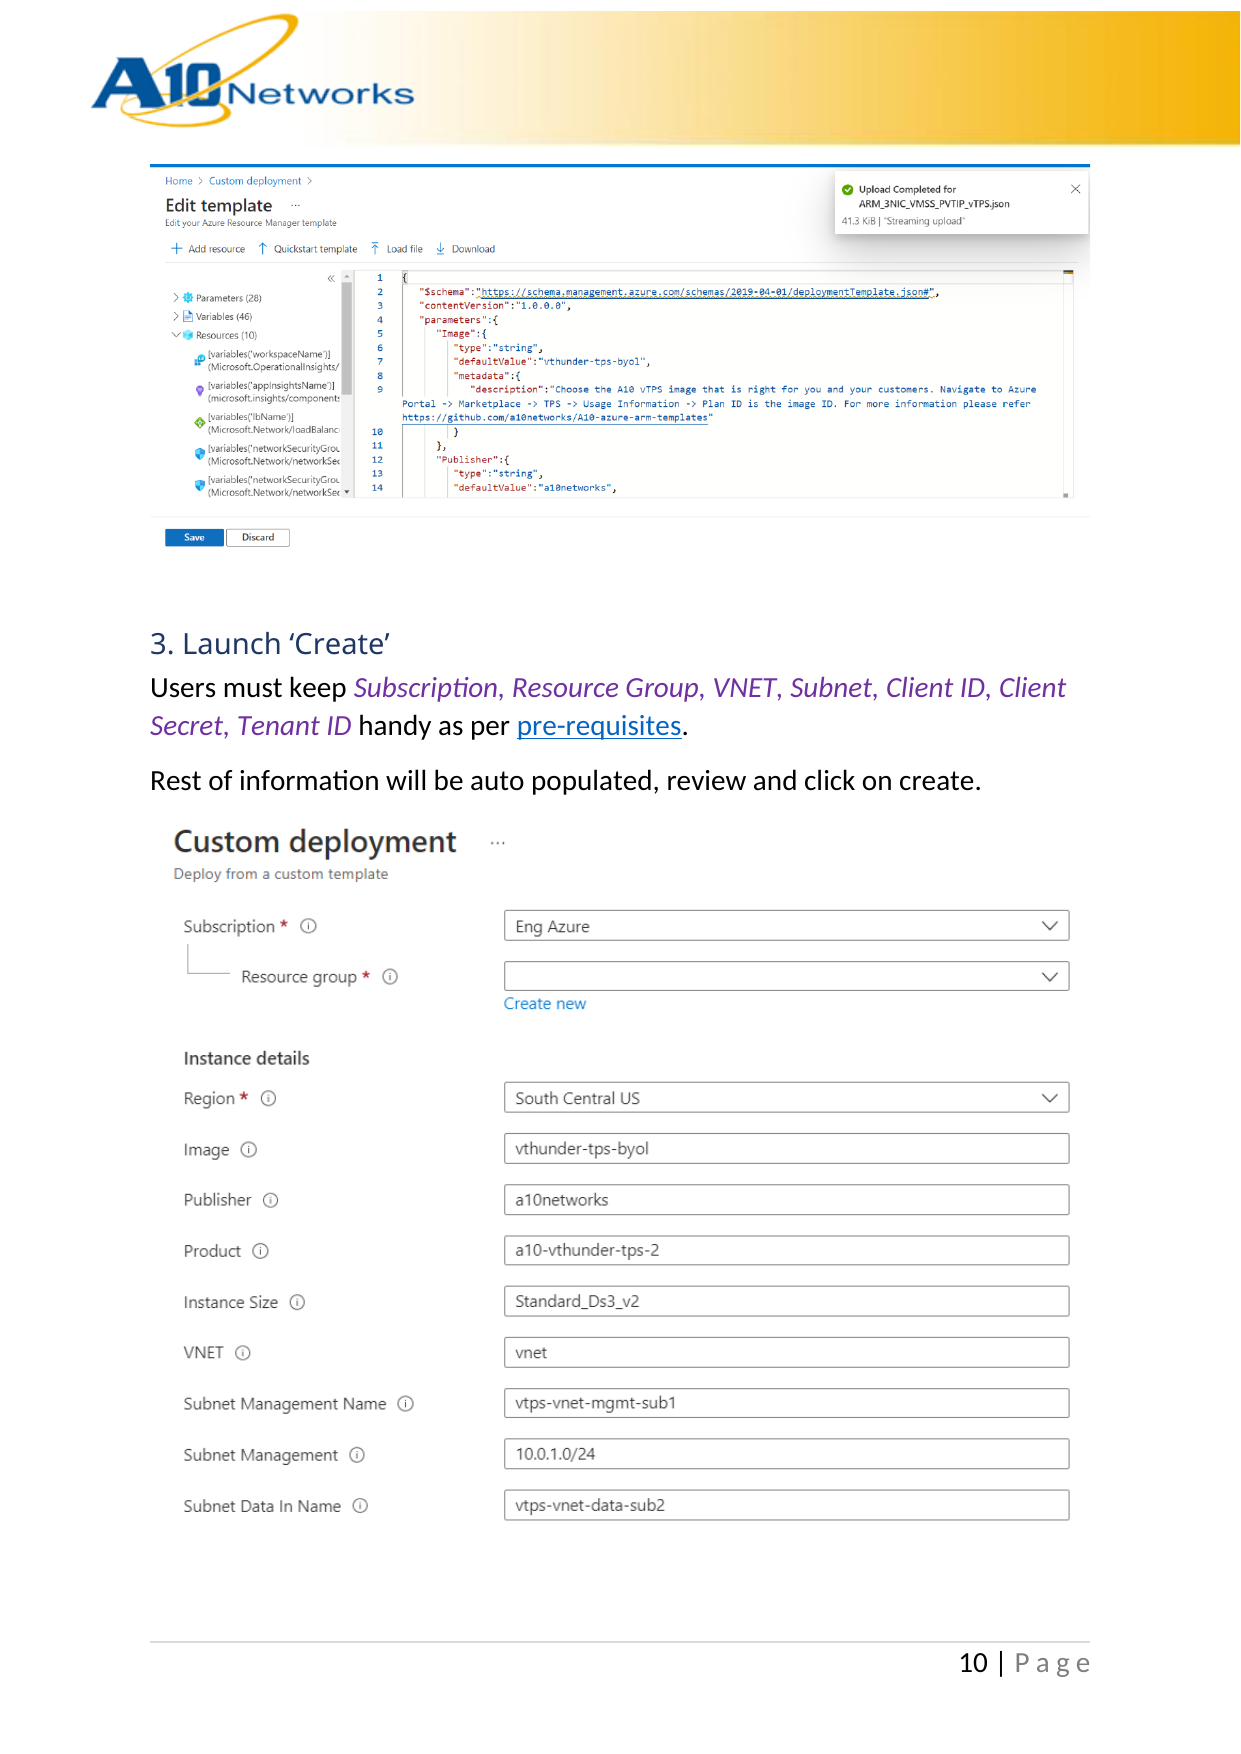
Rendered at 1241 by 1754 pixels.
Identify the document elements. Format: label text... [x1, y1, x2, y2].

picture [150, 164, 1091, 549]
picture [150, 817, 1091, 1528]
picture [0, 11, 1241, 147]
text Users must keep Subscription, Resource Group, VNET, Subnet, Client ID, Client Secret, Tenant ID handy as per pre-requisites. [150, 669, 1090, 743]
text Rest of information will be auto populated, review and click on create. [150, 762, 1090, 798]
subtitle 3. Launch ‘Create’ [150, 623, 1090, 663]
